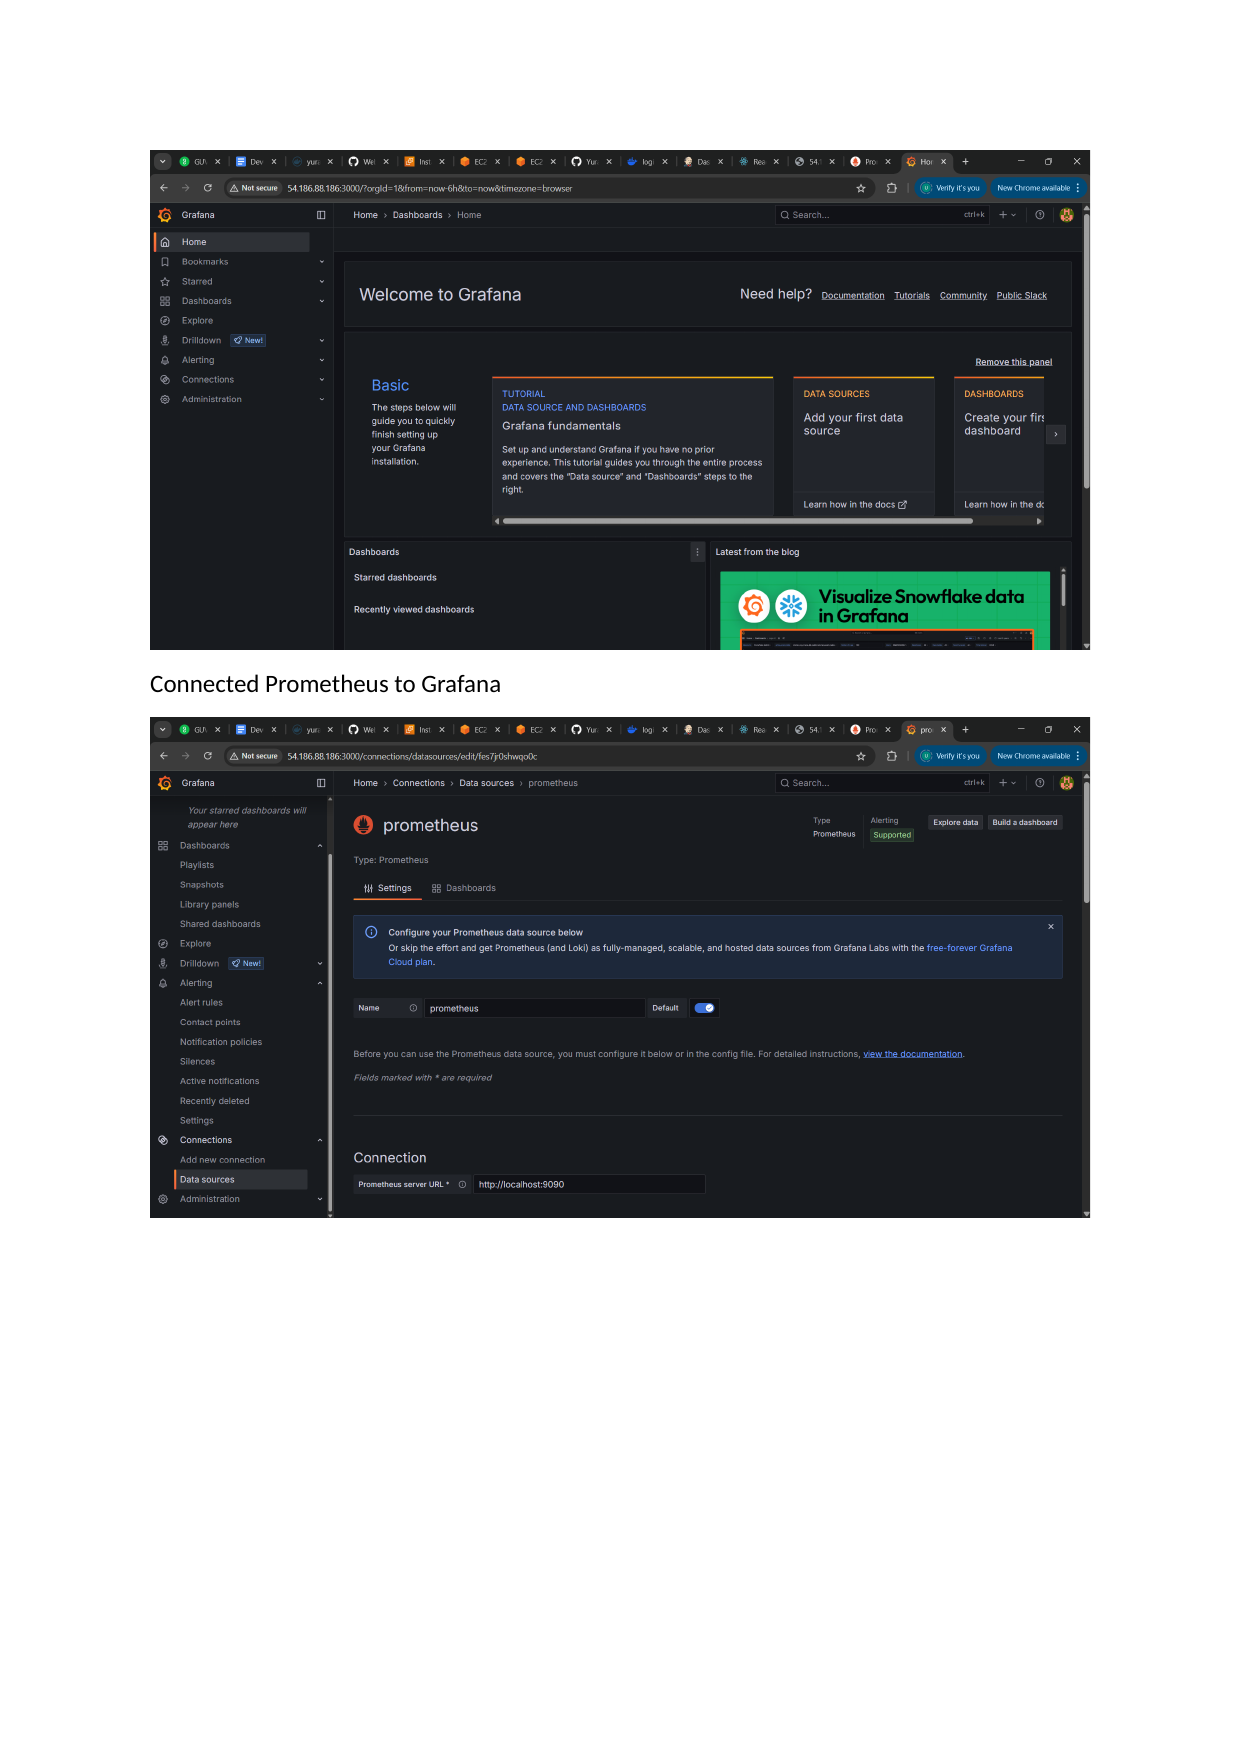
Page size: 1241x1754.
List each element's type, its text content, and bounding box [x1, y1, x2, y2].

text Connected Prometheus to Grafana [150, 668, 1090, 699]
picture [150, 717, 1091, 1218]
picture [150, 150, 1091, 650]
